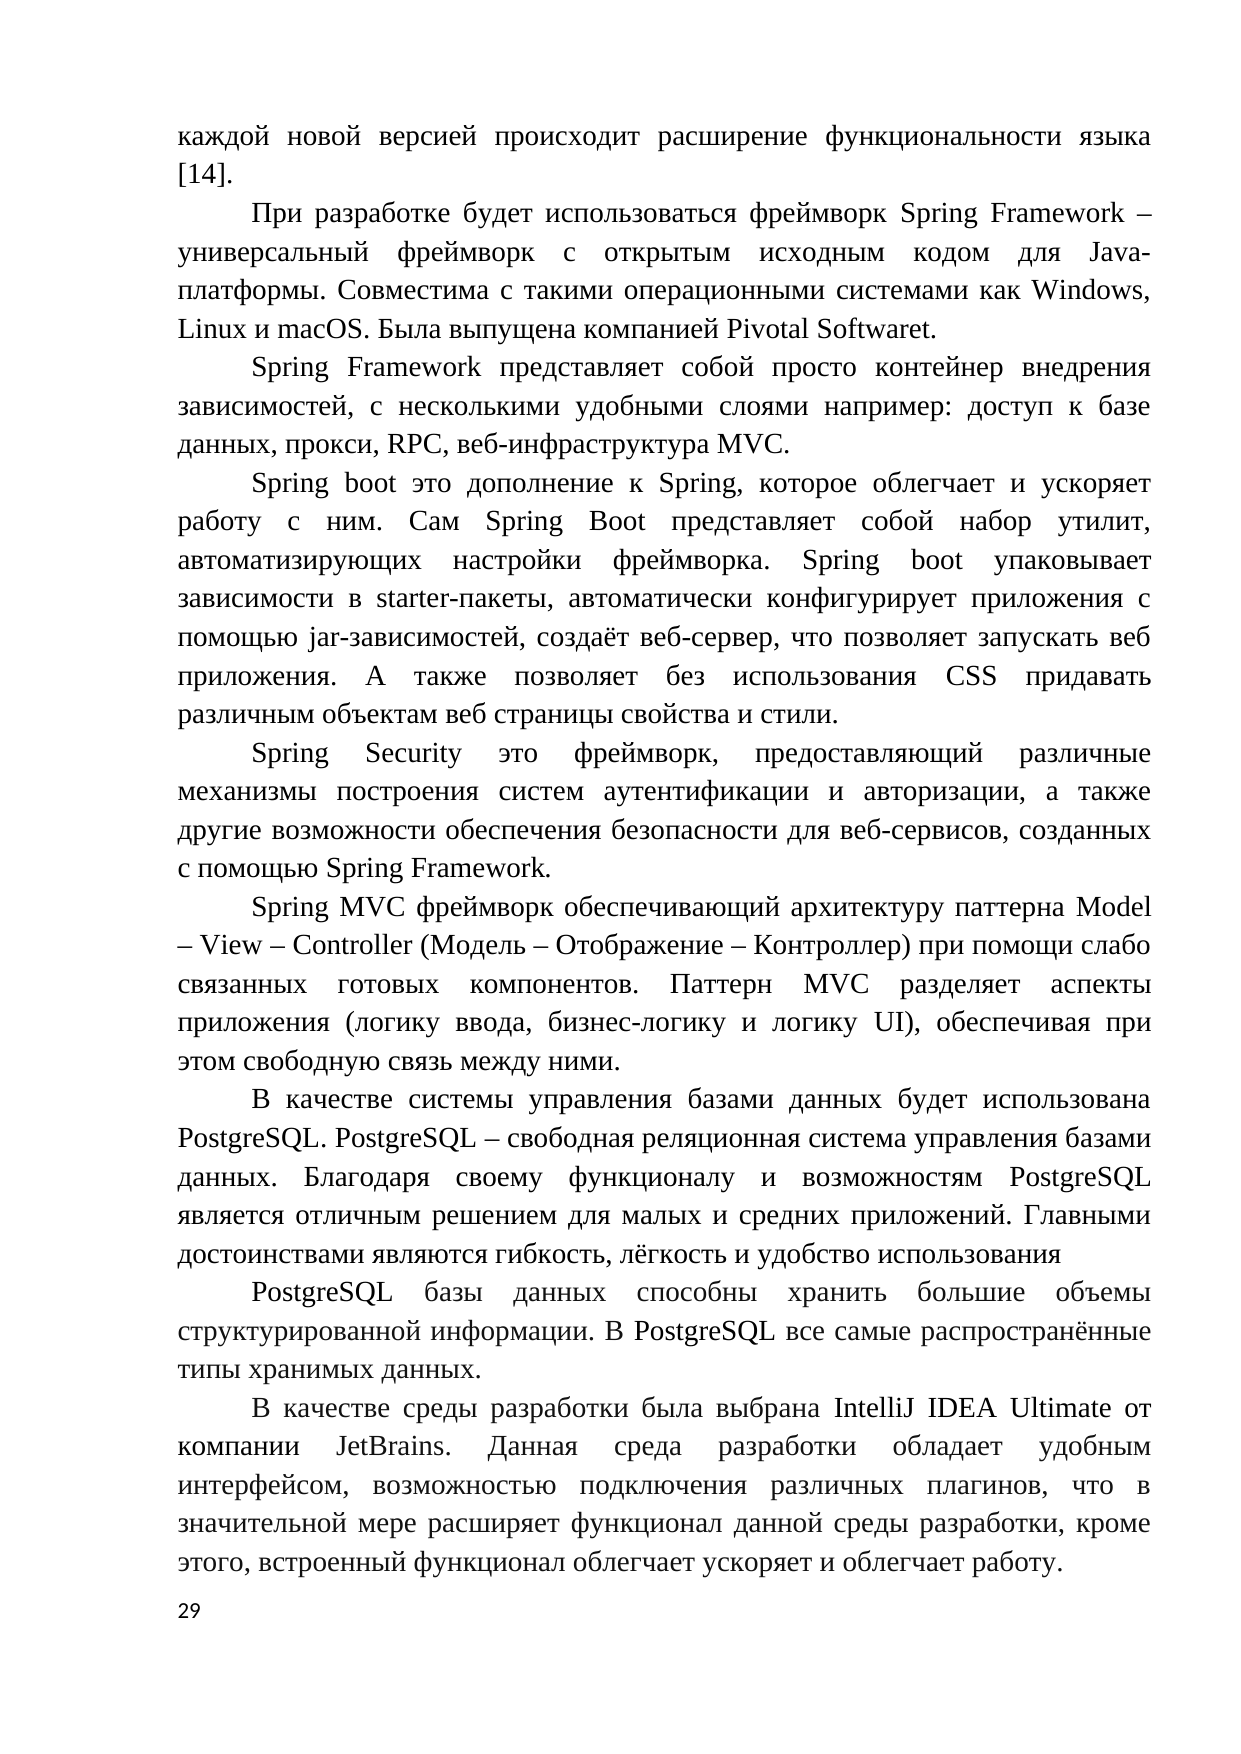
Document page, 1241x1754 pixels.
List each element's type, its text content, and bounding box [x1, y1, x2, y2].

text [177, 118, 1152, 190]
text В качестве среды разработки была выбрана IntelliJ IDEA Ultimate от компании JetBrains. Данная среда разработки обладает удобным интерфейсом, возможностью подключения различных плагинов, что в значительной мере расширяет функционал данной среды разработки, кроме этого, встроенный функционал облегчает ускоряет и облегчает работу. [177, 1390, 1152, 1578]
text Spring MVC фреймворк обеспечивающий архитектуру паттерна Model – View – Controller (Модель – Отображение – Контроллер) при помощи слабо связанных готовых компонентов. Паттерн MVC разделяет аспекты приложения (логику ввода, бизнес-логику и логику UI), обеспечивая при этом свободную связь между ними. [177, 889, 1152, 1077]
text Spring Framework представляет собой просто контейнер внедрения зависимостей, с несколькими удобными слоями например: доступ к базе данных, прокси, RPC, веб-инфраструктура MVC. [177, 349, 1152, 460]
text Spring Security это фреймворк, предоставляющий различные механизмы построения систем аутентификации и авторизации, а также другие возможности обеспечения безопасности для веб-сервисов, созданных с помощью Spring Framework. [177, 735, 1152, 884]
text В качестве системы управления базами данных будет использована PostgreSQL. PostgreSQL – свободная реляционная система управления базами данных. Благодаря своему функционалу и возможностям PostgreSQL является отличным решением для малых и средних приложений. Главными достоинствами являются гибкость, лёгкость и удобство использования [177, 1082, 1152, 1269]
text При разработке будет использоваться фреймворк Spring Framework – универсальный фреймворк с открытым исходным кодом для Java-платформы. Совместима с такими операционными системами как Windows, Linux и macOS. Была выпущена компанией Pivotal Softwaret. [177, 195, 1152, 344]
text PostgreSQL базы данных способны хранить большие объемы структурированной информации. В PostgreSQL все самые распространённые типы хранимых данных. [177, 1274, 1152, 1385]
text Spring boot это дополнение к Spring, которое облегчает и ускоряет работу с ним. Сам Spring Boot представляет собой набор утилит, автоматизирующих настройки фреймворка. Spring boot упаковывает зависимости в starter-пакеты, автоматически конфигурирует приложения с помощью jar-зависимостей, создаёт веб-сервер, что позволяет запускать веб приложения. А также позволяет без использования CSS придавать различным объектам веб страницы свойства и стили. [177, 465, 1152, 730]
